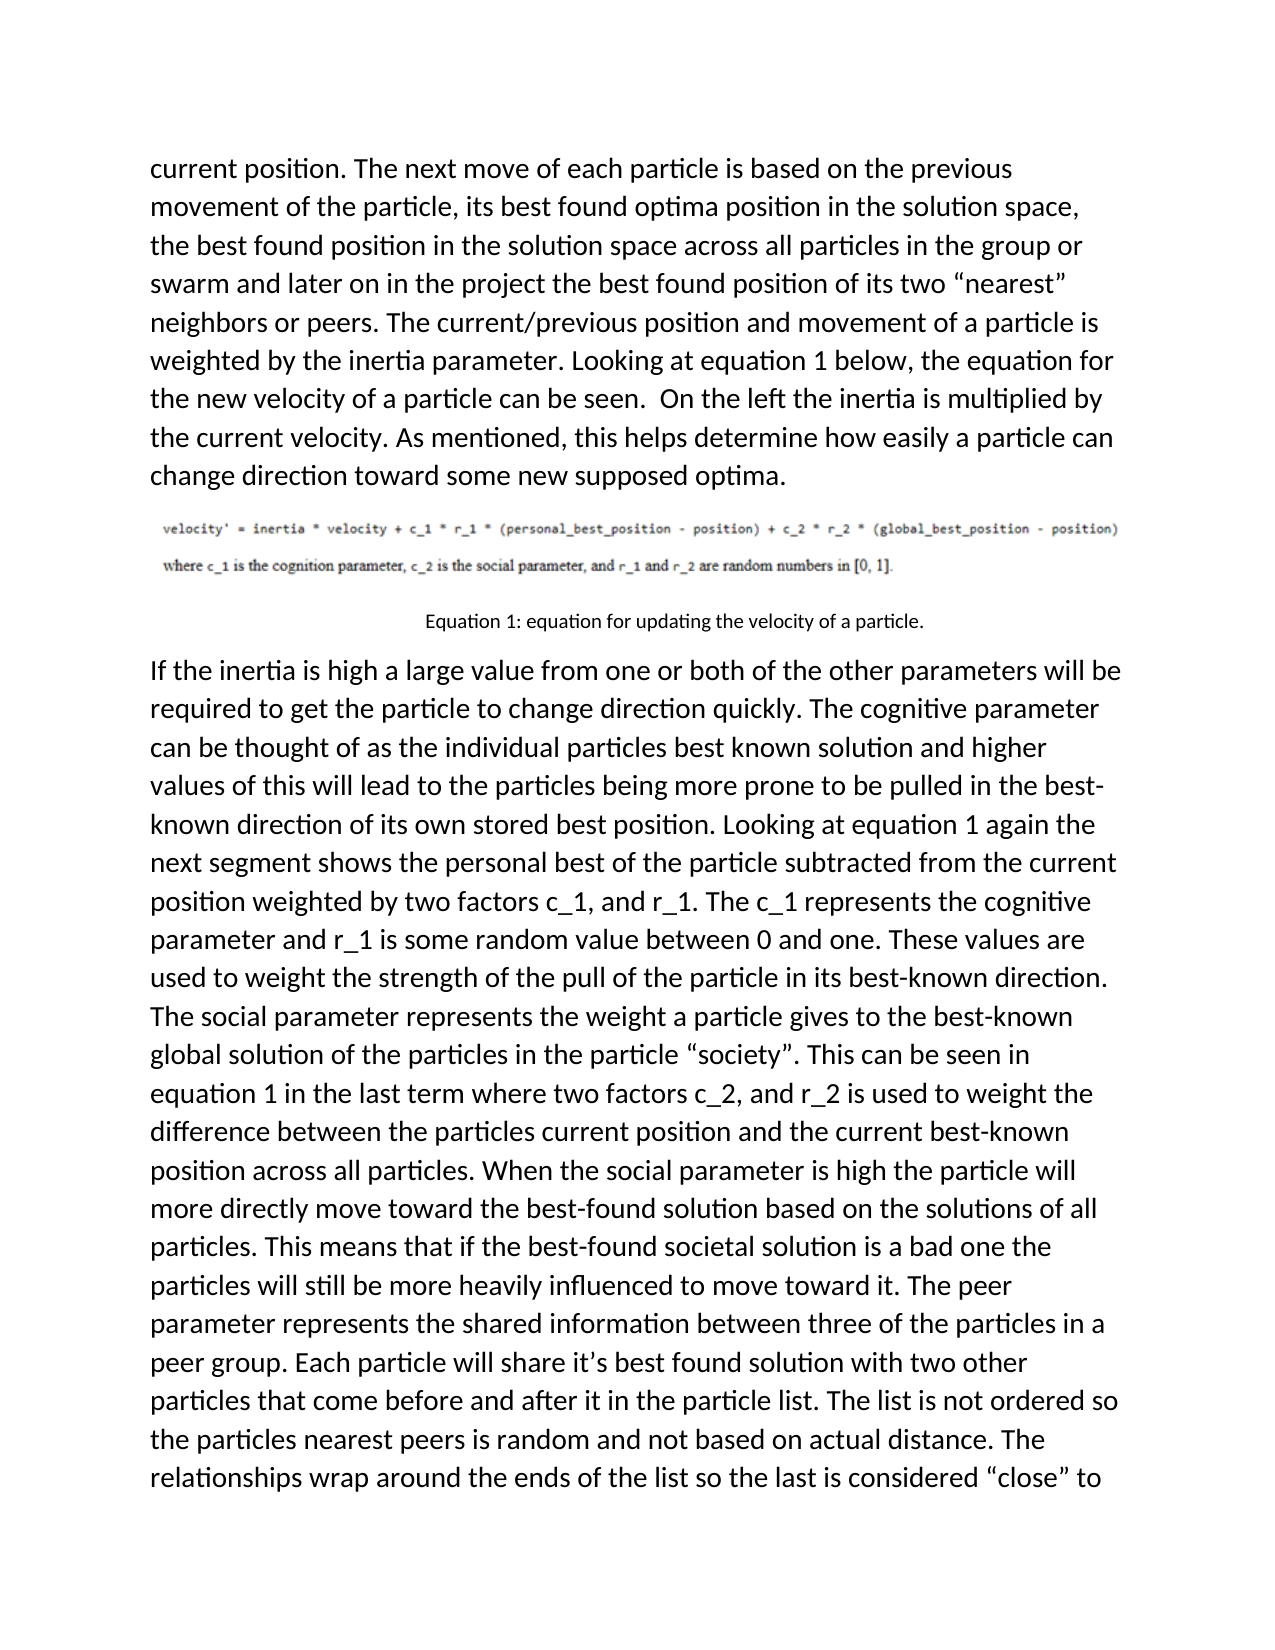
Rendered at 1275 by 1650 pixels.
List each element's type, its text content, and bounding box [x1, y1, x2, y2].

picture [150, 512, 1125, 589]
text Equation 1: equation for updating the velocity of a particle. [150, 608, 1125, 633]
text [150, 652, 1125, 1495]
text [150, 150, 1125, 493]
